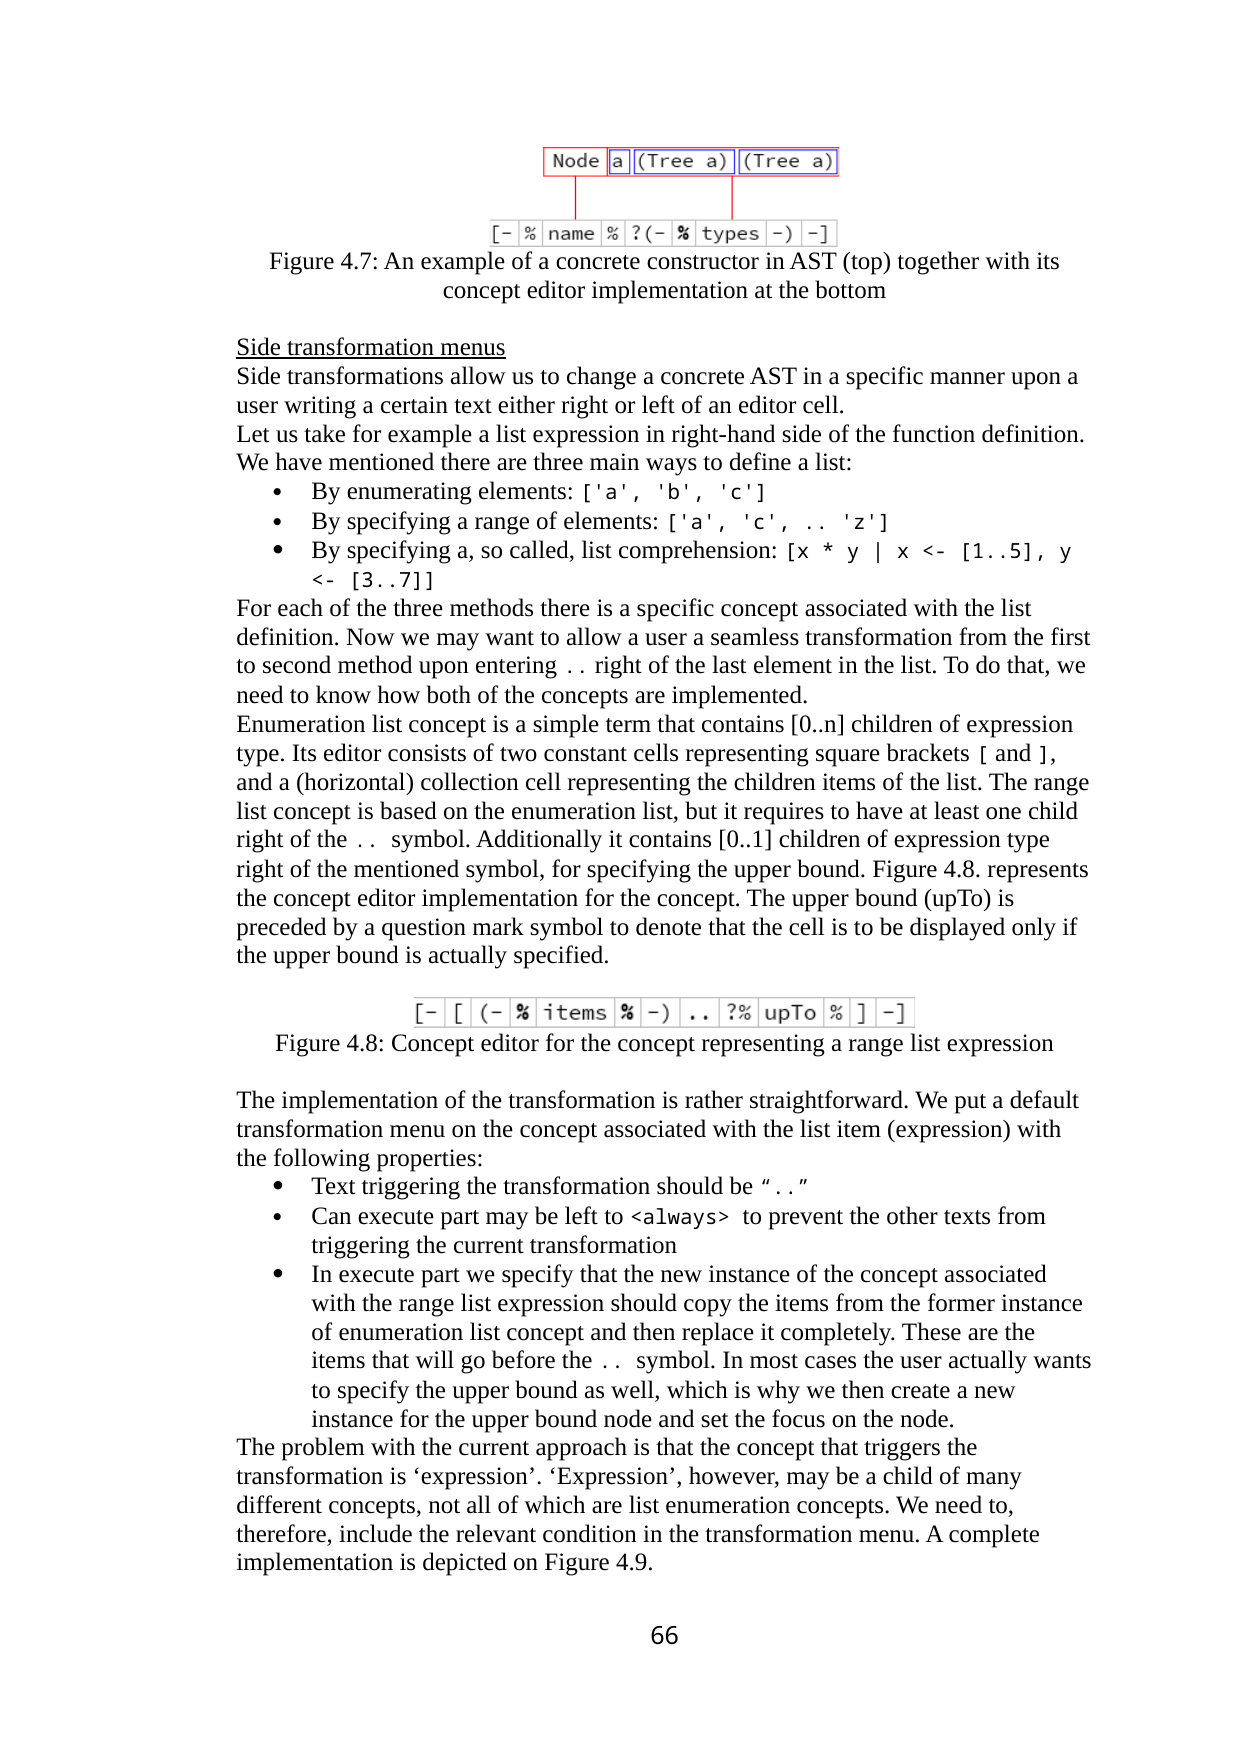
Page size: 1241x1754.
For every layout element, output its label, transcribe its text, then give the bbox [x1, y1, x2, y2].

text Enumeration list concept is a simple term that contains [0..n] children of expression type. Its editor consists of two constant cells representing square brackets [ and ], and a (horizontal) collection cell representing the children items of the list. The range list concept is based on the enumeration list, but it requires to have at least one child right of the .. symbol. Additionally it contains [0..1] children of expression type right of the mentioned symbol, for specifying the upper bound. Figure 4.8. represents the concept editor implementation for the concept. The upper bound (upTo) is preceded by a question mark symbol to denote that the cell is to be displayed only if the upper bound is actually specified. [236, 709, 1092, 969]
list By enumerating elements: ['a', 'b', 'c'] [274, 476, 1092, 506]
list Can execute part may be left to <always> to prevent the other texts from triggering the current transformation [274, 1201, 1092, 1259]
list By specifying a, so called, list comprehension: [x * y | x <- [1..5], y <- [3..7]] [274, 535, 1092, 593]
text Side transformations allow us to change a concrete AST in a specific manner upon a user writing a certain text either right or left of an editor cell. [236, 361, 1092, 419]
list By specifying a range of elements: ['a', 'c', .. 'z'] [274, 506, 1092, 535]
text Side transformation menus [236, 332, 1092, 361]
text Figure 4.7: An example of a concrete constructor in AST (top) together with its concept editor implementation at the bottom [236, 246, 1092, 304]
text The problem with the current approach is that the concept that triggers the transformation is ‘expression’. ‘Expression’, however, may be a child of many different concepts, not all of which are list enumeration concepts. We need to, therefore, include the relevant condition in the transformation menu. A complete implementation is depicted on Figure 4.9. [236, 1432, 1092, 1576]
list In execute part we specify that the new instance of the concept associated with the range list expression should copy the items from the former instance of enumeration list concept and then replace it completely. These are the items that will go before the .. symbol. In most cases the user actually wants to specify the upper bound as well, which is why we then create a new instance for the upper bound node and set the focus on the node. [274, 1259, 1092, 1432]
picture [413, 997, 915, 1028]
text For each of the three methods there is a specific concept associated with the list definition. Now we may want to allow a user a seamless transformation from the first to second method upon entering .. right of the last element in the list. To do that, we need to know how both of the concepts are implemented. [236, 593, 1092, 709]
text Figure 4.8: Concept editor for the concept representing a range list expression [236, 1028, 1092, 1056]
list Text triggering the transformation should be “..” [274, 1171, 1092, 1201]
picture [489, 147, 840, 247]
text The implementation of the transformation is rather straightforward. We put a default transformation menu on the concept associated with the list item (expression) with the following properties: [236, 1085, 1092, 1171]
text Let us take for example a list expression in right-hand side of the function definition. We have mentioned there are three main ways to define a list: [236, 419, 1092, 476]
